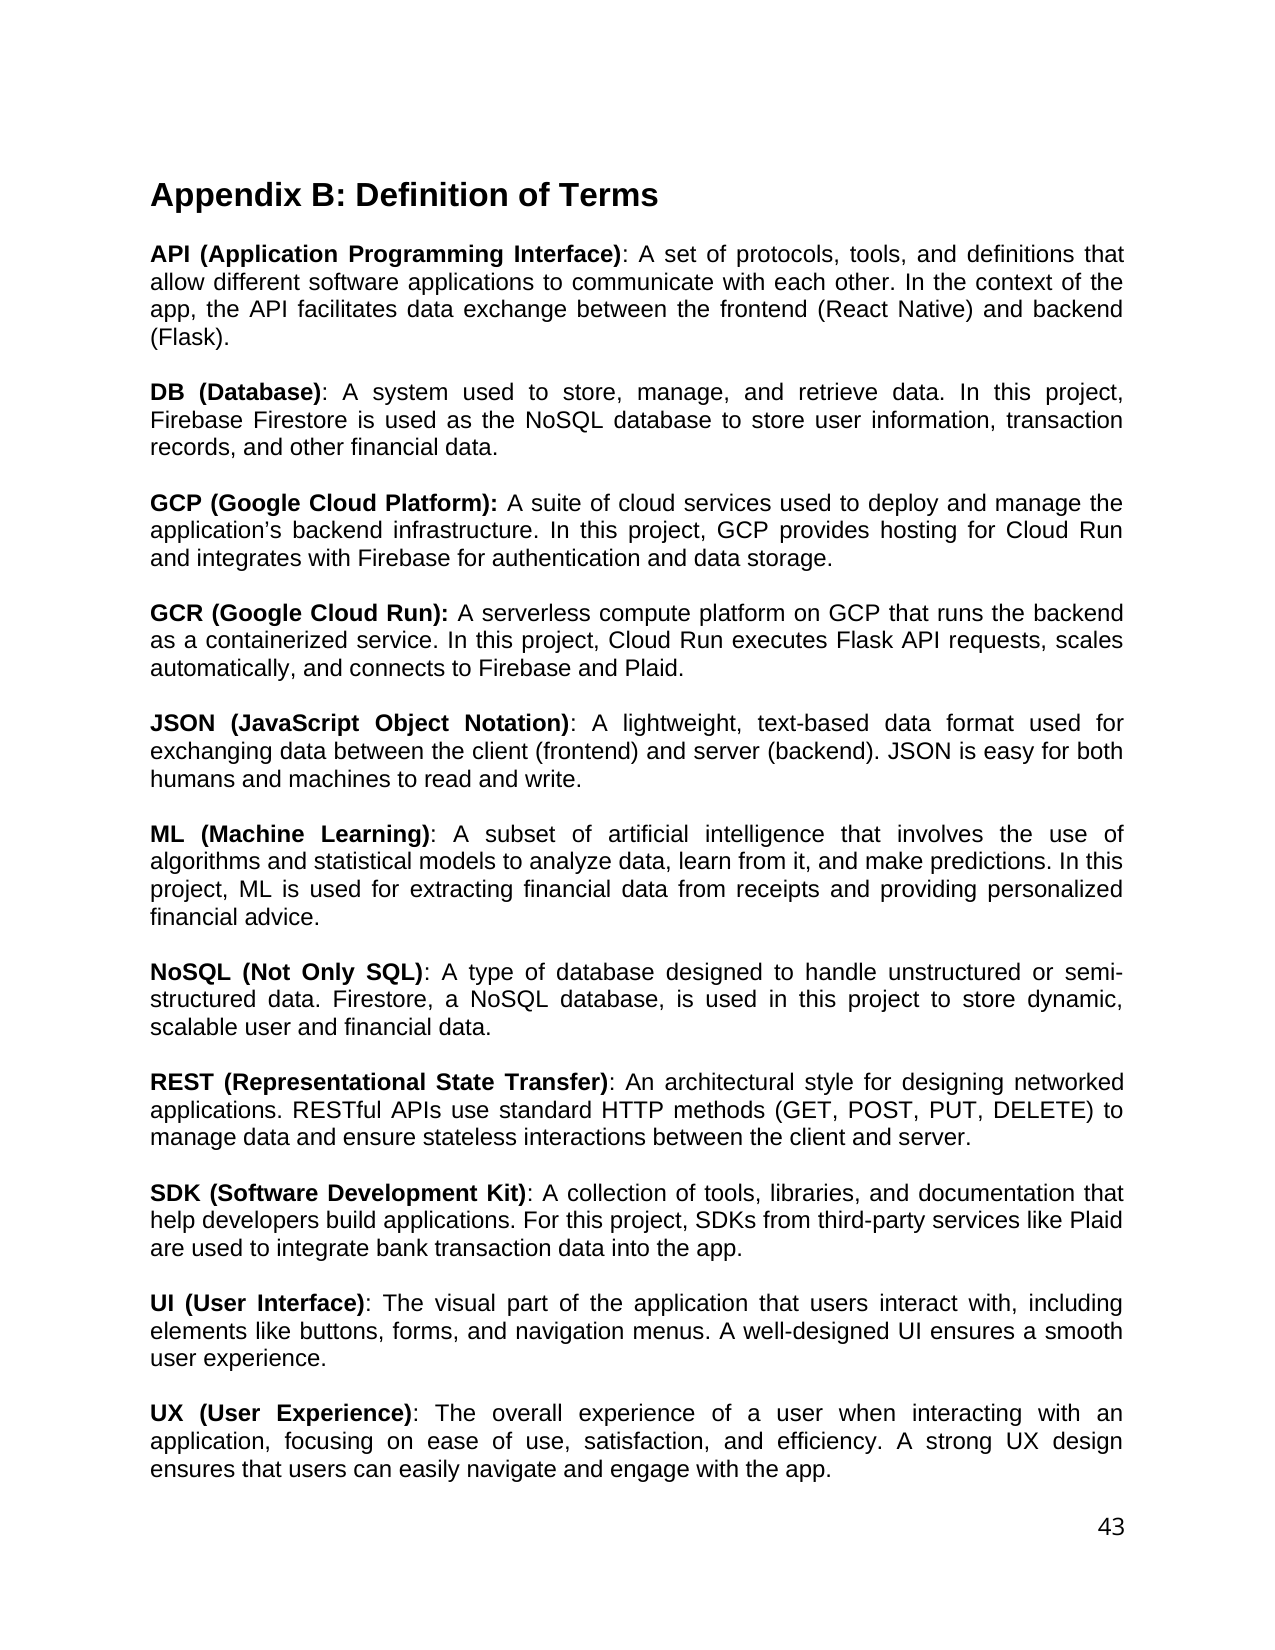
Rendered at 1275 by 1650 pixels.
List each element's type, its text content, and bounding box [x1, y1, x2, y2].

text NoSQL (Not Only SQL): A type of database designed to handle unstructured or semi-structured data. Firestore, a NoSQL database, is used in this project to store dynamic, scalable user and financial data. [150, 958, 1125, 1041]
text API (Application Programming Interface): A set of protocols, tools, and definitions that allow different software applications to communicate with each other. In the context of the app, the API facilitates data exchange between the frontend (React Native) and backend (Flask). [150, 240, 1125, 350]
text UI (User Interface): The visual part of the application that users interact with, including elements like buttons, forms, and navigation menus. A well-designed UI ensures a smooth user experience. [150, 1289, 1125, 1372]
text GCR (Google Cloud Run): A serverless compute platform on GCP that runs the backend as a containerized service. In this project, Cloud Run executes Flask API requests, scales automatically, and connects to Firebase and Plaid. [150, 599, 1125, 682]
text JSON (JavaScript Object Notation): A lightweight, text-based data format used for exchanging data between the client (frontend) and server (backend). JSON is easy for both humans and machines to read and write. [150, 709, 1125, 792]
text SDK (Software Development Kit): A collection of tools, libraries, and documentation that help developers build applications. For this project, SDKs from third-party services like Plaid are used to integrate bank transaction data into the app. [150, 1178, 1125, 1261]
text ML (Machine Learning): A subset of artificial intelligence that involves the use of algorithms and statistical models to analyze data, learn from it, and make predictions. In this project, ML is used for extracting financial data from receipts and providing personalized financial advice. [150, 820, 1125, 930]
text REST (Representational State Transfer): An architectural style for designing networked applications. RESTful APIs use standard HTTP methods (GET, POST, PUT, DELETE) to manage data and ensure stateless interactions between the client and server. [150, 1068, 1125, 1151]
text DB (Database): A system used to store, manage, and retrieve data. In this project, Firebase Firestore is used as the NoSQL database to store user information, transaction records, and other financial data. [150, 378, 1125, 461]
text GCP (Google Cloud Platform): A suite of cloud services used to deploy and manage the application’s backend infrastructure. In this project, GCP provides hosting for Cloud Run and integrates with Firebase for authentication and data storage. [150, 488, 1125, 571]
text UX (User Experience): The overall experience of a user when interacting with an application, focusing on ease of use, satisfaction, and efficiency. A strong UX design ensures that users can easily navigate and engage with the app. [150, 1399, 1125, 1482]
subtitle Appendix B: Definition of Terms [150, 175, 1125, 213]
